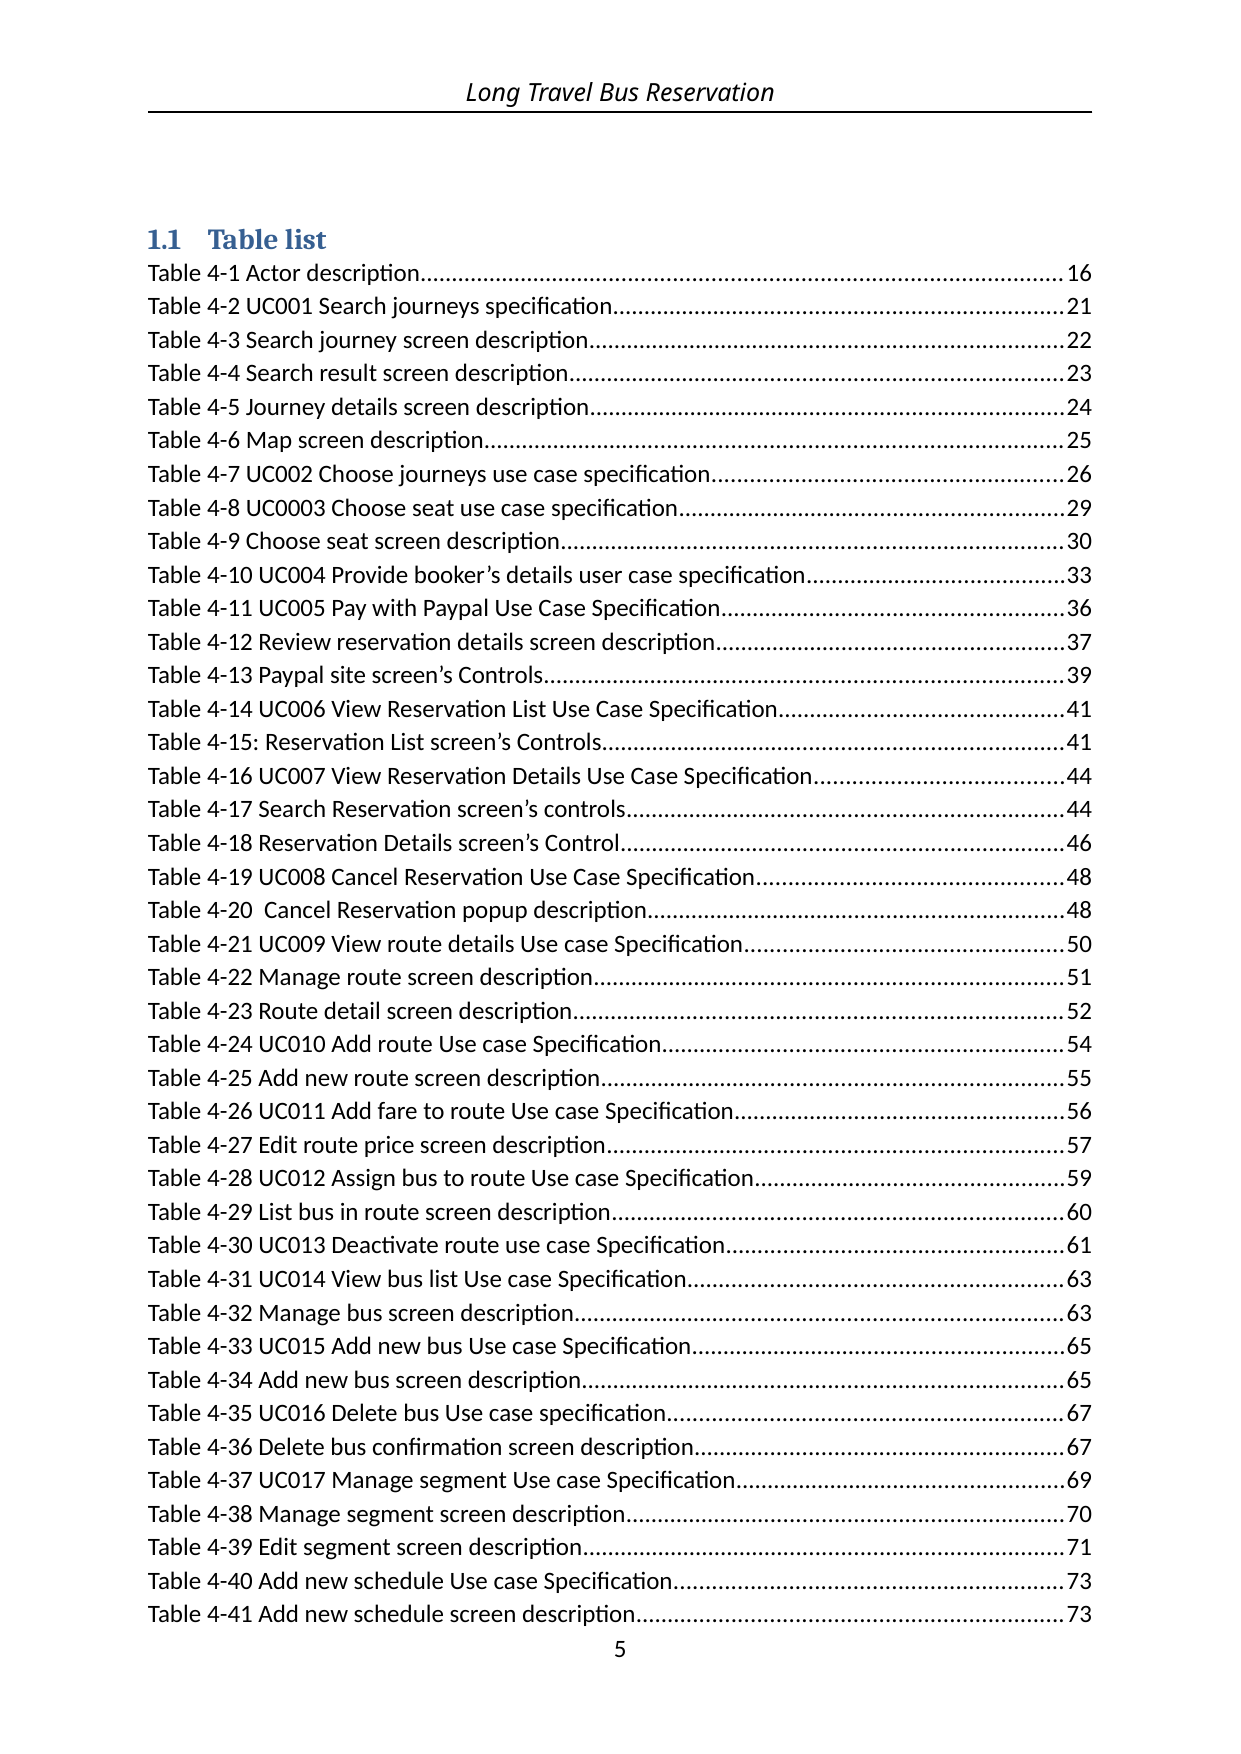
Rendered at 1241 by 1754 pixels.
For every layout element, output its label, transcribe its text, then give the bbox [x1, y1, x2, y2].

text Table 4-9 Choose seat screen description 30 [148, 525, 1092, 556]
text Table 4-18 Reservation Details screen’s Control 46 [148, 827, 1092, 858]
text Table 4-36 Delete bus confirmation screen description 67 [148, 1431, 1092, 1461]
subtitle Table list [148, 223, 1092, 257]
text Table 4-38 Manage segment screen description 70 [148, 1498, 1092, 1528]
text Table 4-31 UC014 View bus list Use case Specification 63 [148, 1263, 1092, 1294]
text Table 4-25 Add new route screen description 55 [148, 1062, 1092, 1092]
text Table 4-41 Add new schedule screen description 73 [148, 1599, 1092, 1629]
text Table 4-19 UC008 Cancel Reservation Use Case Specification 48 [148, 861, 1092, 891]
text Table 4-2 UC001 Search journeys specification 21 [148, 291, 1092, 321]
text Table 4-15: Reservation List screen’s Controls 41 [148, 727, 1092, 757]
text Table 4-12 Review reservation details screen description 37 [148, 626, 1092, 656]
text Table 4-28 UC012 Assign bus to route Use case Specification 59 [148, 1163, 1092, 1193]
text Table 4-6 Map screen description 25 [148, 425, 1092, 455]
text Table 4-21 UC009 View route details Use case Specification 50 [148, 928, 1092, 958]
text Table 4-17 Search Reservation screen’s controls 44 [148, 794, 1092, 824]
text Table 4-13 Paypal site screen’s Controls 39 [148, 659, 1092, 690]
text Table 4-10 UC004 Provide booker’s details user case specification 33 [148, 559, 1092, 589]
text Table 4-30 UC013 Deactivate route use case Specification 61 [148, 1230, 1092, 1260]
text Table 4-22 Manage route screen description 51 [148, 961, 1092, 992]
text Table 4-35 UC016 Delete bus Use case specification 67 [148, 1397, 1092, 1428]
text Table 4-3 Search journey screen description 22 [148, 324, 1092, 354]
text Table 4-26 UC011 Add fare to route Use case Specification 56 [148, 1096, 1092, 1126]
text Table 4-7 UC002 Choose journeys use case specification 26 [148, 458, 1092, 489]
text Table 4-39 Edit segment screen description 71 [148, 1532, 1092, 1562]
text Table 4-20 Cancel Reservation popup description 48 [148, 894, 1092, 925]
text Table 4-1 Actor description 16 [148, 257, 1092, 287]
text Table 4-27 Edit route price screen description 57 [148, 1129, 1092, 1159]
text Table 4-8 UC0003 Choose seat use case specification 29 [148, 492, 1092, 522]
text Table 4-4 Search result screen description 23 [148, 358, 1092, 388]
text Table 4-33 UC015 Add new bus Use case Specification 65 [148, 1330, 1092, 1361]
text Table 4-5 Journey details screen description 24 [148, 391, 1092, 422]
text Table 4-16 UC007 View Reservation Details Use Case Specification 44 [148, 760, 1092, 791]
text Table 4-14 UC006 View Reservation List Use Case Specification 41 [148, 693, 1092, 723]
text Table 4-40 Add new schedule Use case Specification 73 [148, 1565, 1092, 1596]
text Table 4-11 UC005 Pay with Paypal Use Case Specification 36 [148, 592, 1092, 623]
text Table 4-29 List bus in route screen description 60 [148, 1196, 1092, 1227]
text Table 4-32 Manage bus screen description 63 [148, 1297, 1092, 1327]
text Table 4-37 UC017 Manage segment Use case Specification 69 [148, 1464, 1092, 1495]
text Table 4-34 Add new bus screen description 65 [148, 1364, 1092, 1394]
text Table 4-23 Route detail screen description 52 [148, 995, 1092, 1025]
text Table 4-24 UC010 Add route Use case Specification 54 [148, 1028, 1092, 1059]
